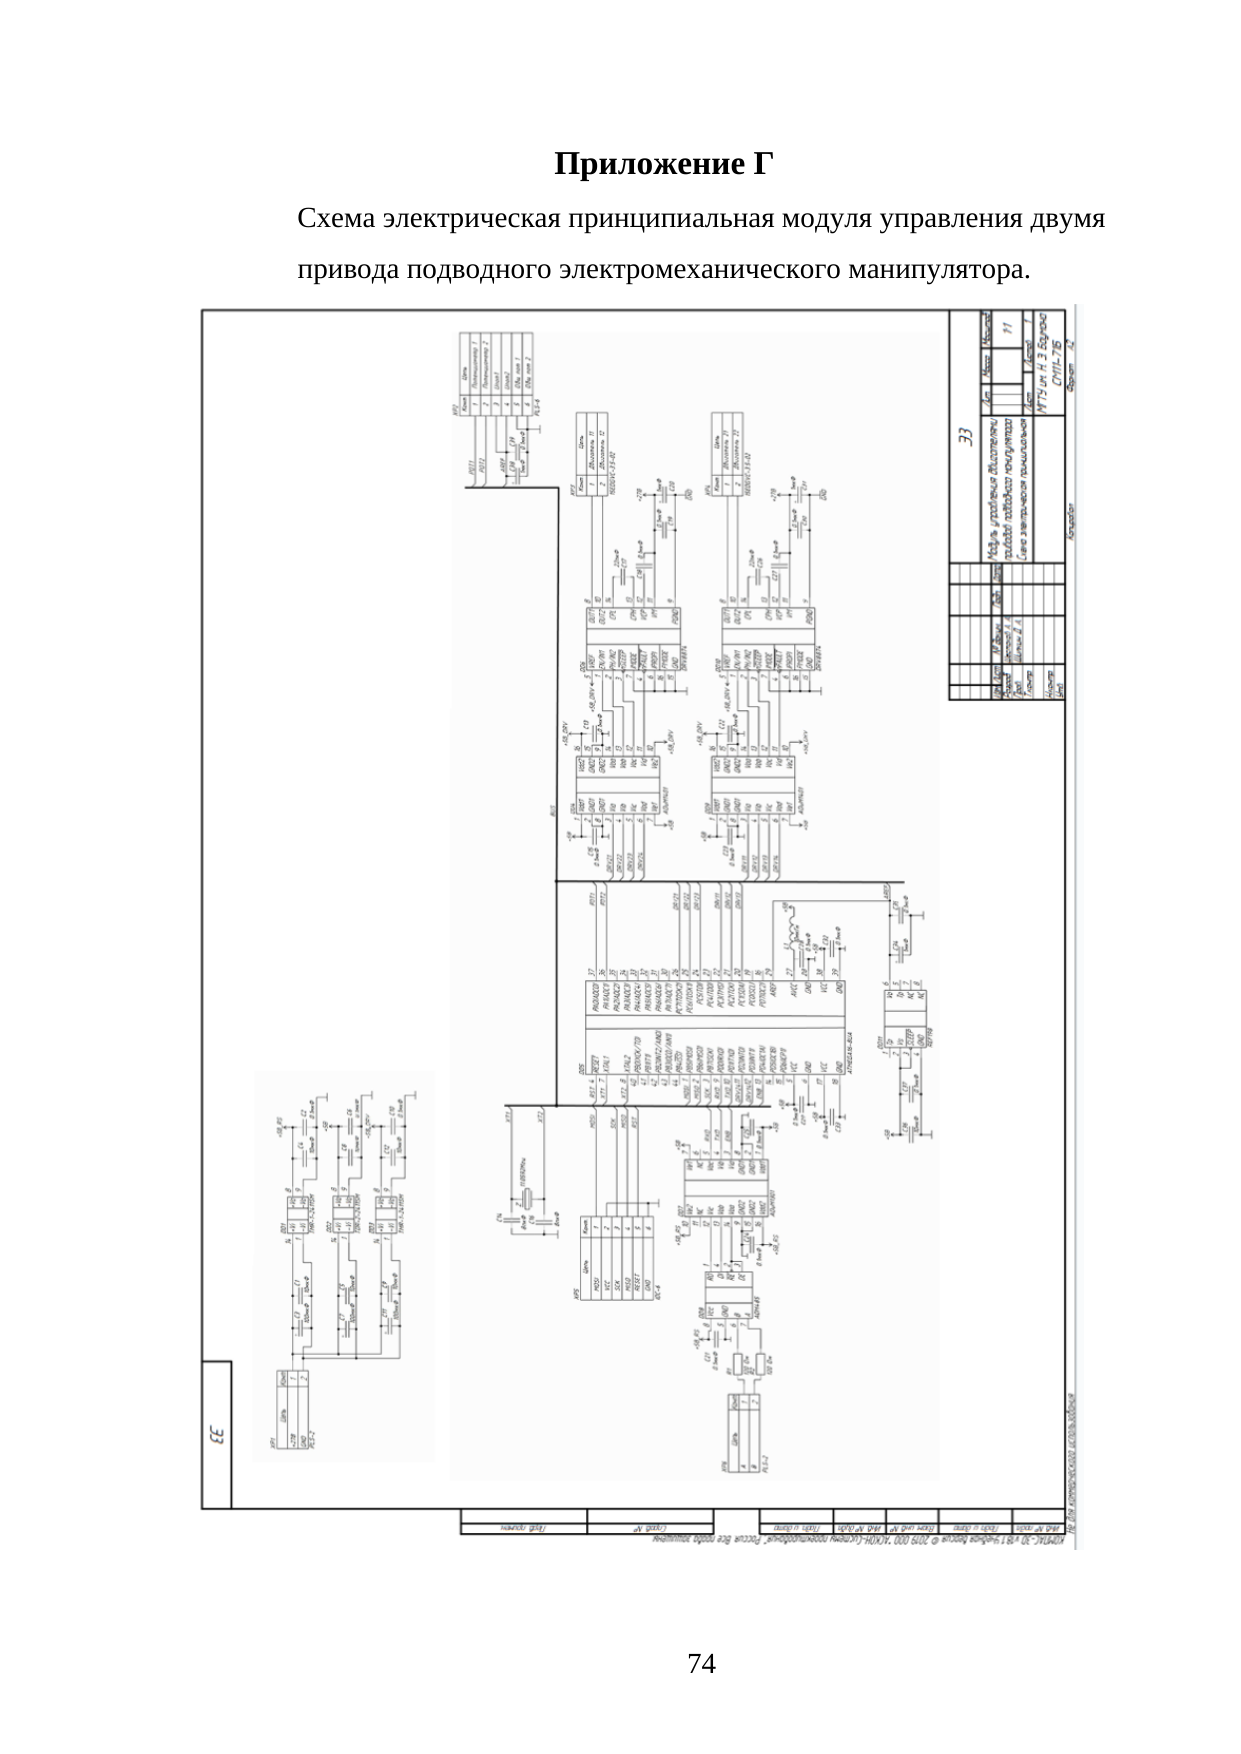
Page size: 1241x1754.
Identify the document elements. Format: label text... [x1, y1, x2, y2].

picture [193, 305, 1083, 1550]
text Схема электрическая принципиальная модуля управления двумя привода подводного электромеханического манипулятора. [177, 201, 1152, 284]
subtitle Приложение Г [177, 143, 1152, 181]
